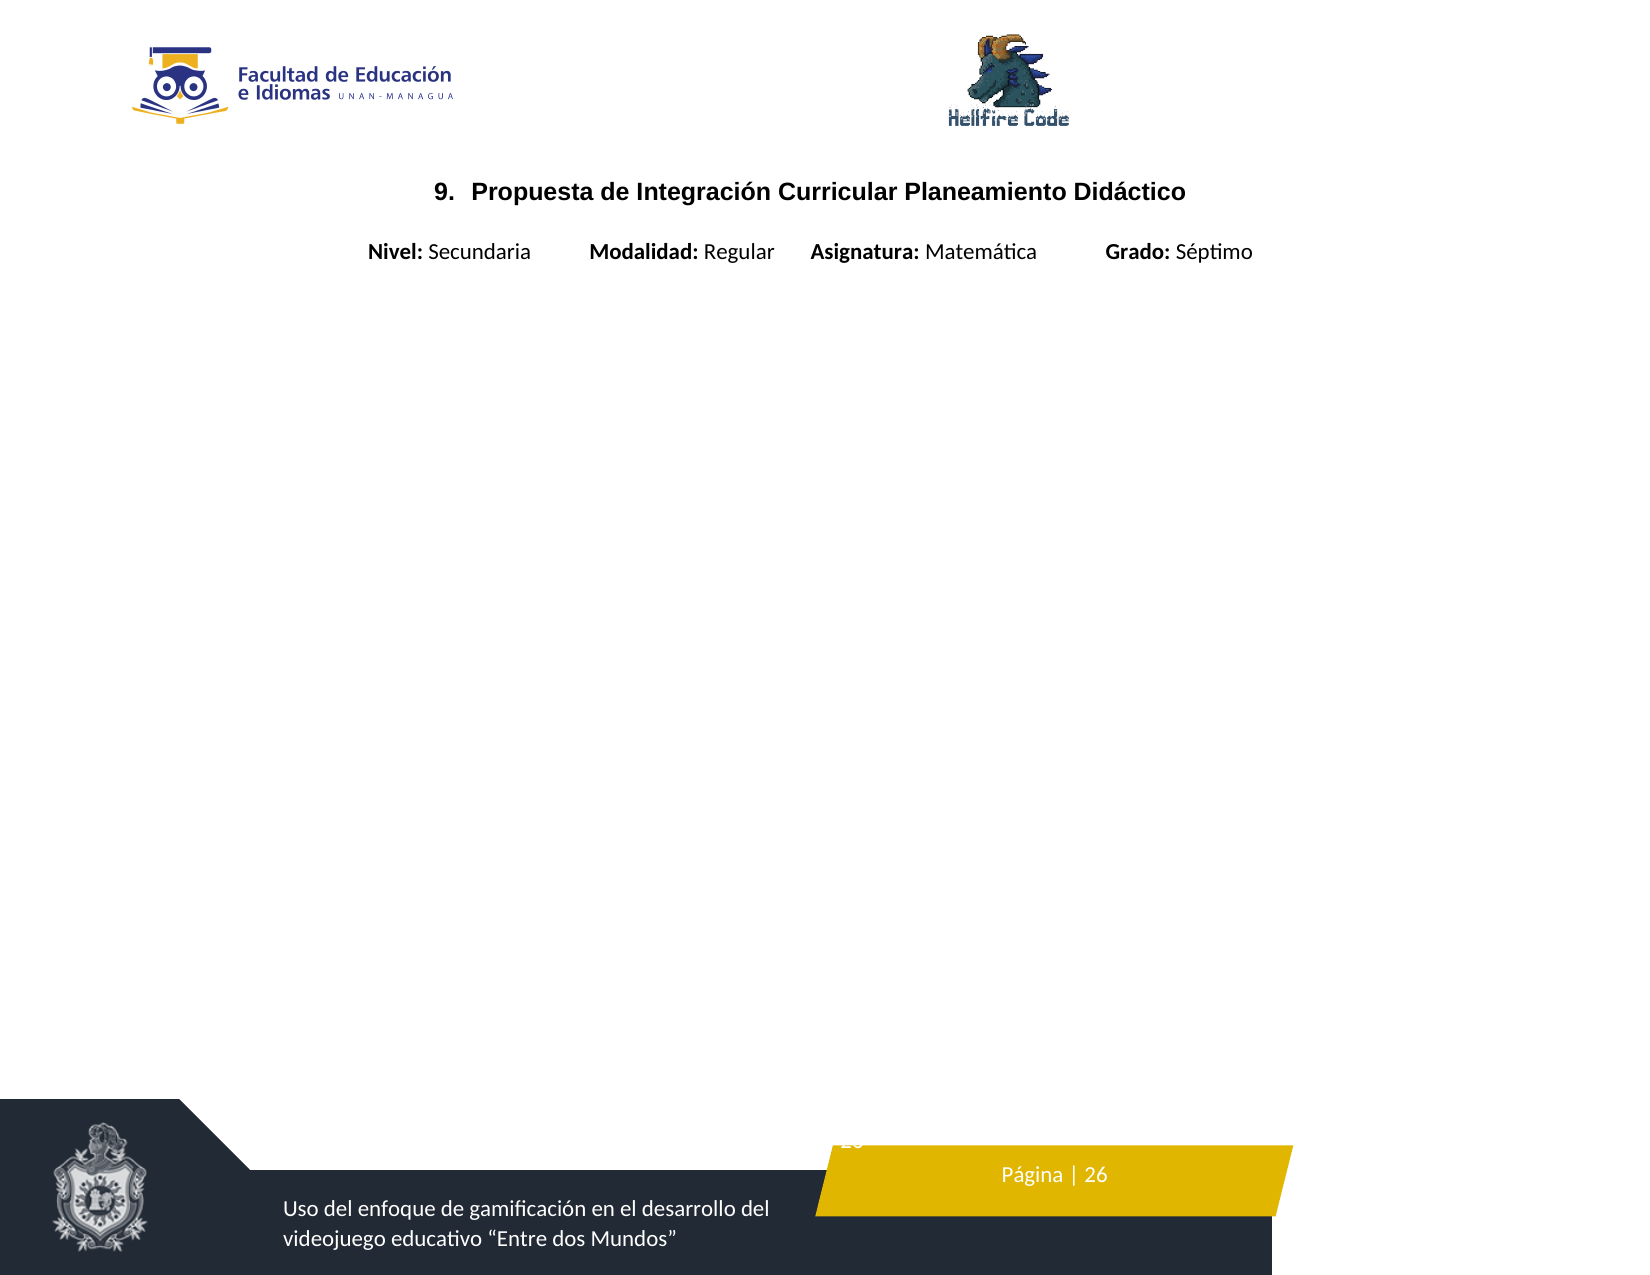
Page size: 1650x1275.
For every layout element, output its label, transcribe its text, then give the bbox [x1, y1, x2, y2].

picture [43, 1114, 153, 1275]
picture [124, 40, 462, 129]
list Propuesta de Integración Curricular Planeamiento Didáctico [148, 177, 1473, 206]
text Nivel: Secundaria Modalidad: Regular Asignatura: Matemática Grado: Séptimo [148, 237, 1473, 265]
picture [948, 21, 1070, 132]
